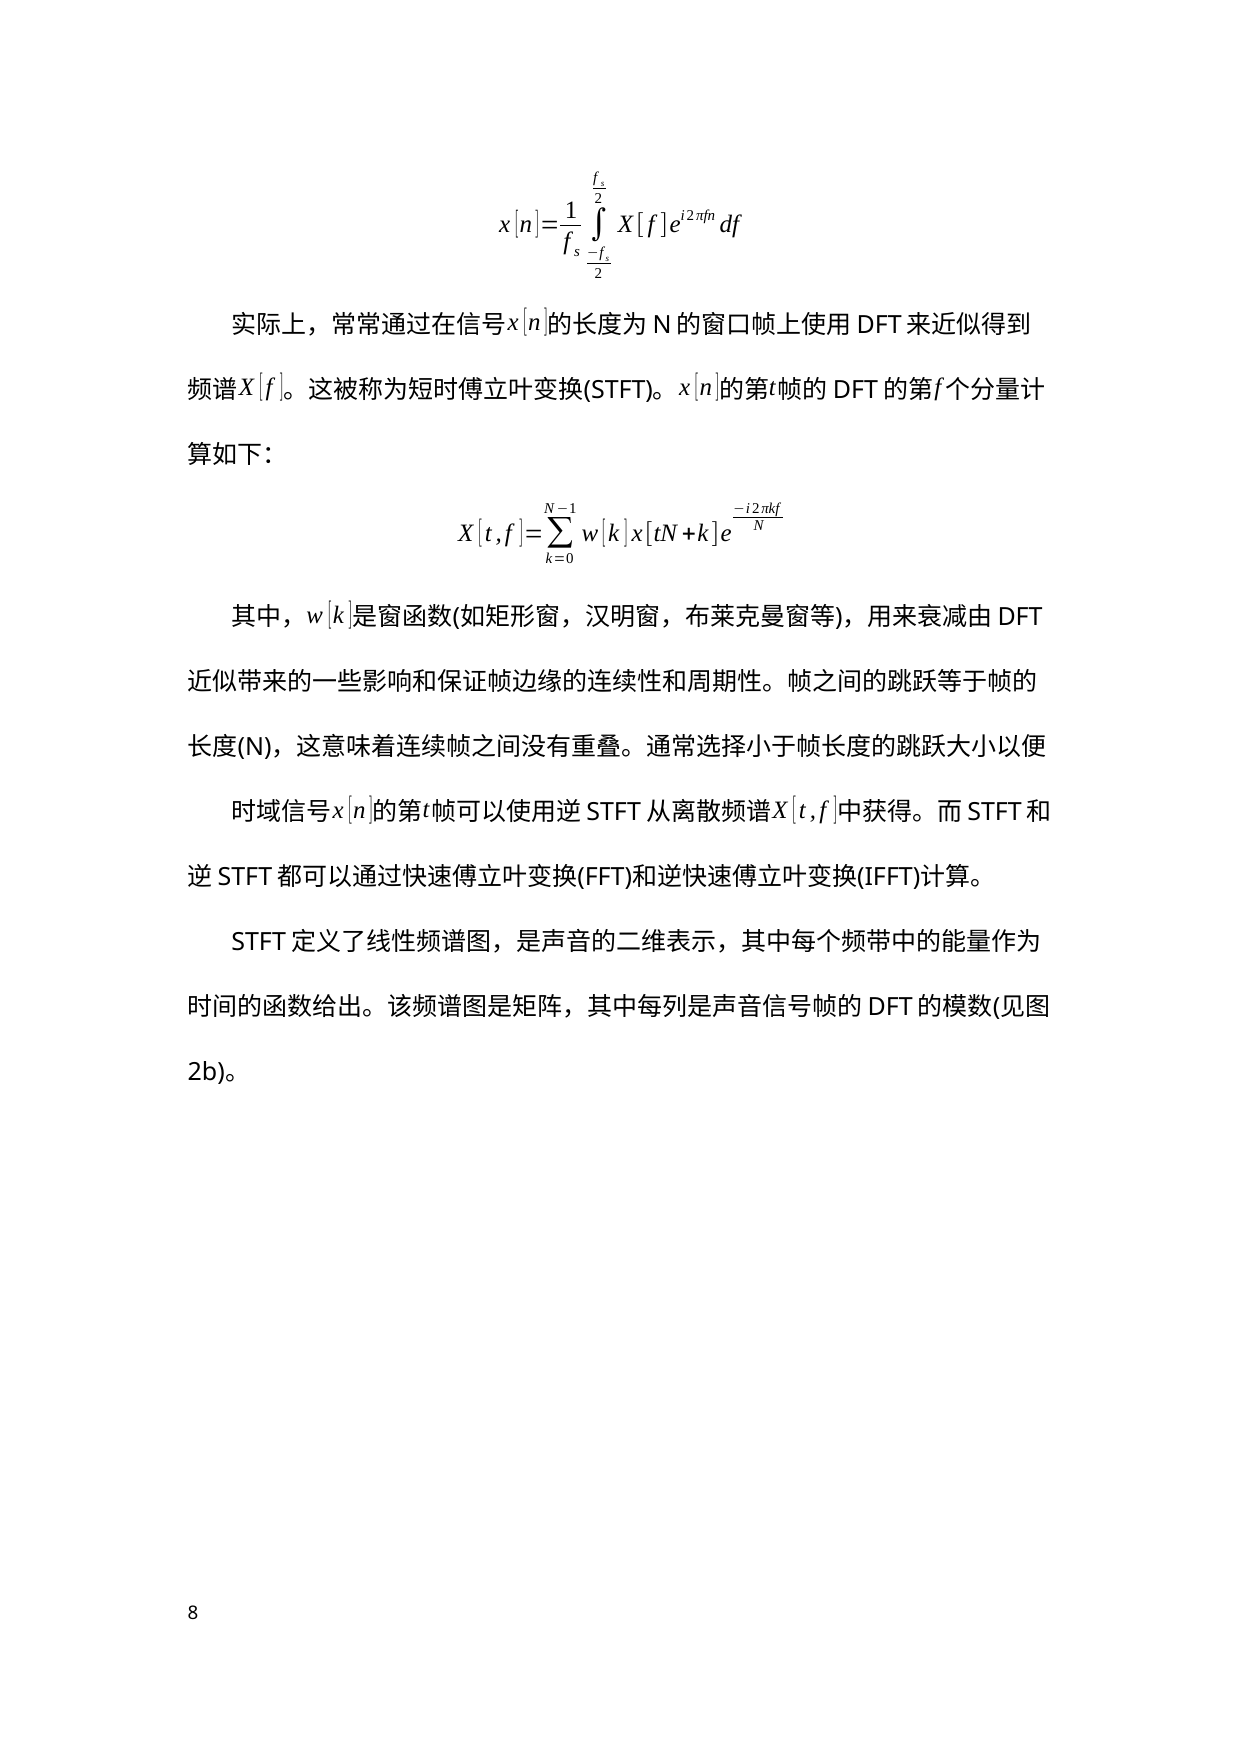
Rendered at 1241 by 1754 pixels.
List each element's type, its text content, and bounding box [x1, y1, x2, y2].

text 时域信号的第帧可以使用逆STFT从离散频谱中获得。而STFT和逆STFT都可以通过快速傅立叶变换(FFT)和逆快速傅立叶变换(IFFT)计算。 [187, 777, 1053, 907]
text 其中，是窗函数(如矩形窗，汉明窗，布莱克曼窗等)，用来衰减由DFT近似带来的一些影响和保证帧边缘的连续性和周期性。帧之间的跳跃等于帧的长度(N)，这意味着连续帧之间没有重叠。通常选择小于帧长度的跳跃大小以便 [187, 582, 1053, 777]
text STFT定义了线性频谱图，是声音的二维表示，其中每个频带中的能量作为时间的函数给出。该频谱图是矩阵，其中每列是声音信号帧的DFT的模数(见图2b)。 [187, 907, 1053, 1102]
text 实际上，常常通过在信号的长度为N的窗口帧上使用DFT来近似得到频谱。这被称为短时傅立叶变换(STFT)。的第帧的DFT的第个分量计算如下： [187, 290, 1053, 485]
